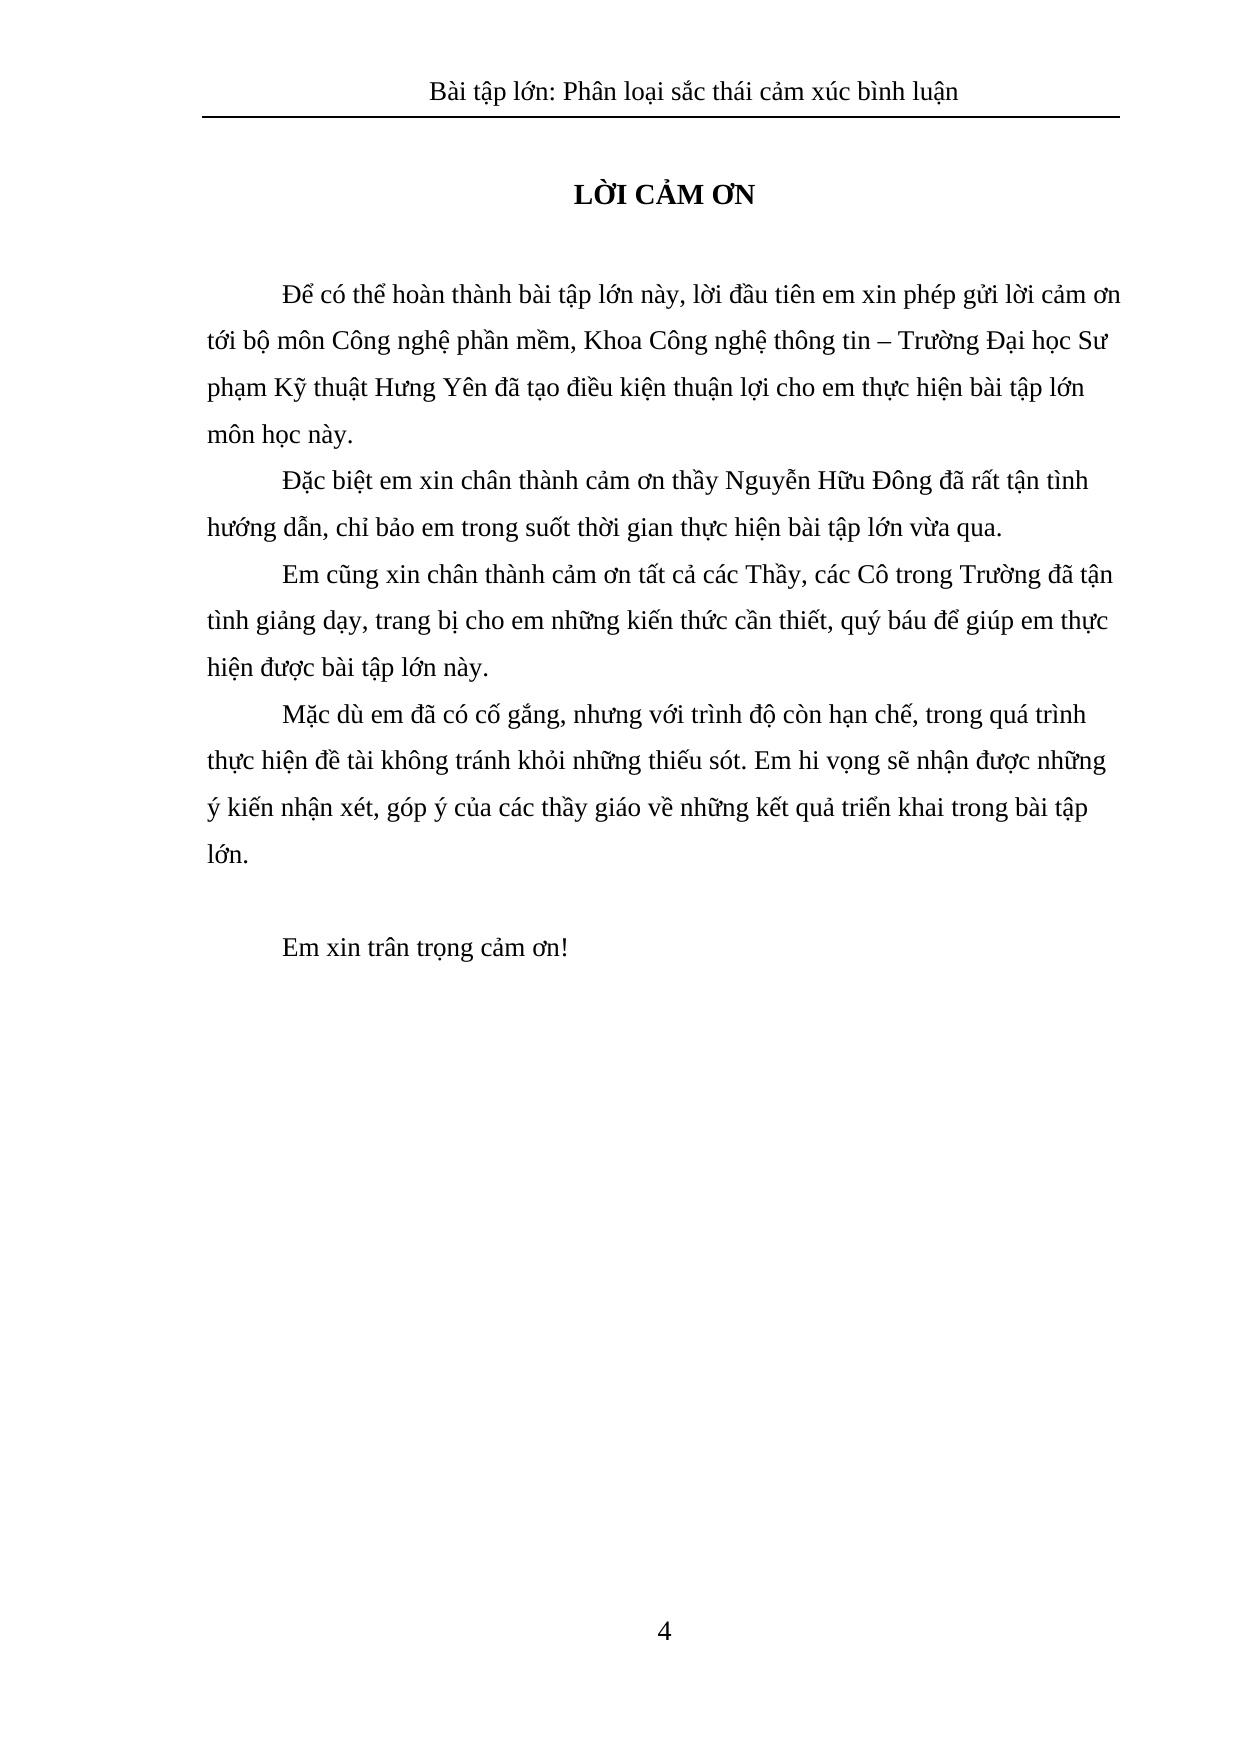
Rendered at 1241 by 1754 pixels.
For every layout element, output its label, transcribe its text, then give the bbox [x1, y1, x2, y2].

text LỜI CẢM ƠN [207, 177, 1122, 211]
text Để có thể hoàn thành bài tập lớn này, lời đầu tiên em xin phép gửi lời cảm ơn tới bộ môn Công nghệ phần mềm, Khoa Công nghệ thông tin – Trường Đại học Sư phạm Kỹ thuật Hưng Yên đã tạo điều kiện thuận lợi cho em thực hiện bài tập lớn môn học này. [207, 278, 1122, 449]
text Mặc dù em đã có cố gắng, nhưng với trình độ còn hạn chế, trong quá trình thực hiện đề tài không tránh khỏi những thiếu sót. Em hi vọng sẽ nhận được những ý kiến nhận xét, góp ý của các thầy giáo về những kết quả triển khai trong bài tập lớn. [207, 698, 1122, 869]
text Em cũng xin chân thành cảm ơn tất cả các Thầy, các Cô trong Trường đã tận tình giảng dạy, trang bị cho em những kiến thức cần thiết, quý báu để giúp em thực hiện được bài tập lớn này. [207, 558, 1122, 682]
text Đặc biệt em xin chân thành cảm ơn thầy Nguyễn Hữu Đông đã rất tận tình hướng dẫn, chỉ bảo em trong suốt thời gian thực hiện bài tập lớn vừa qua. [207, 464, 1122, 542]
text Em xin trân trọng cảm ơn! [207, 931, 1122, 962]
